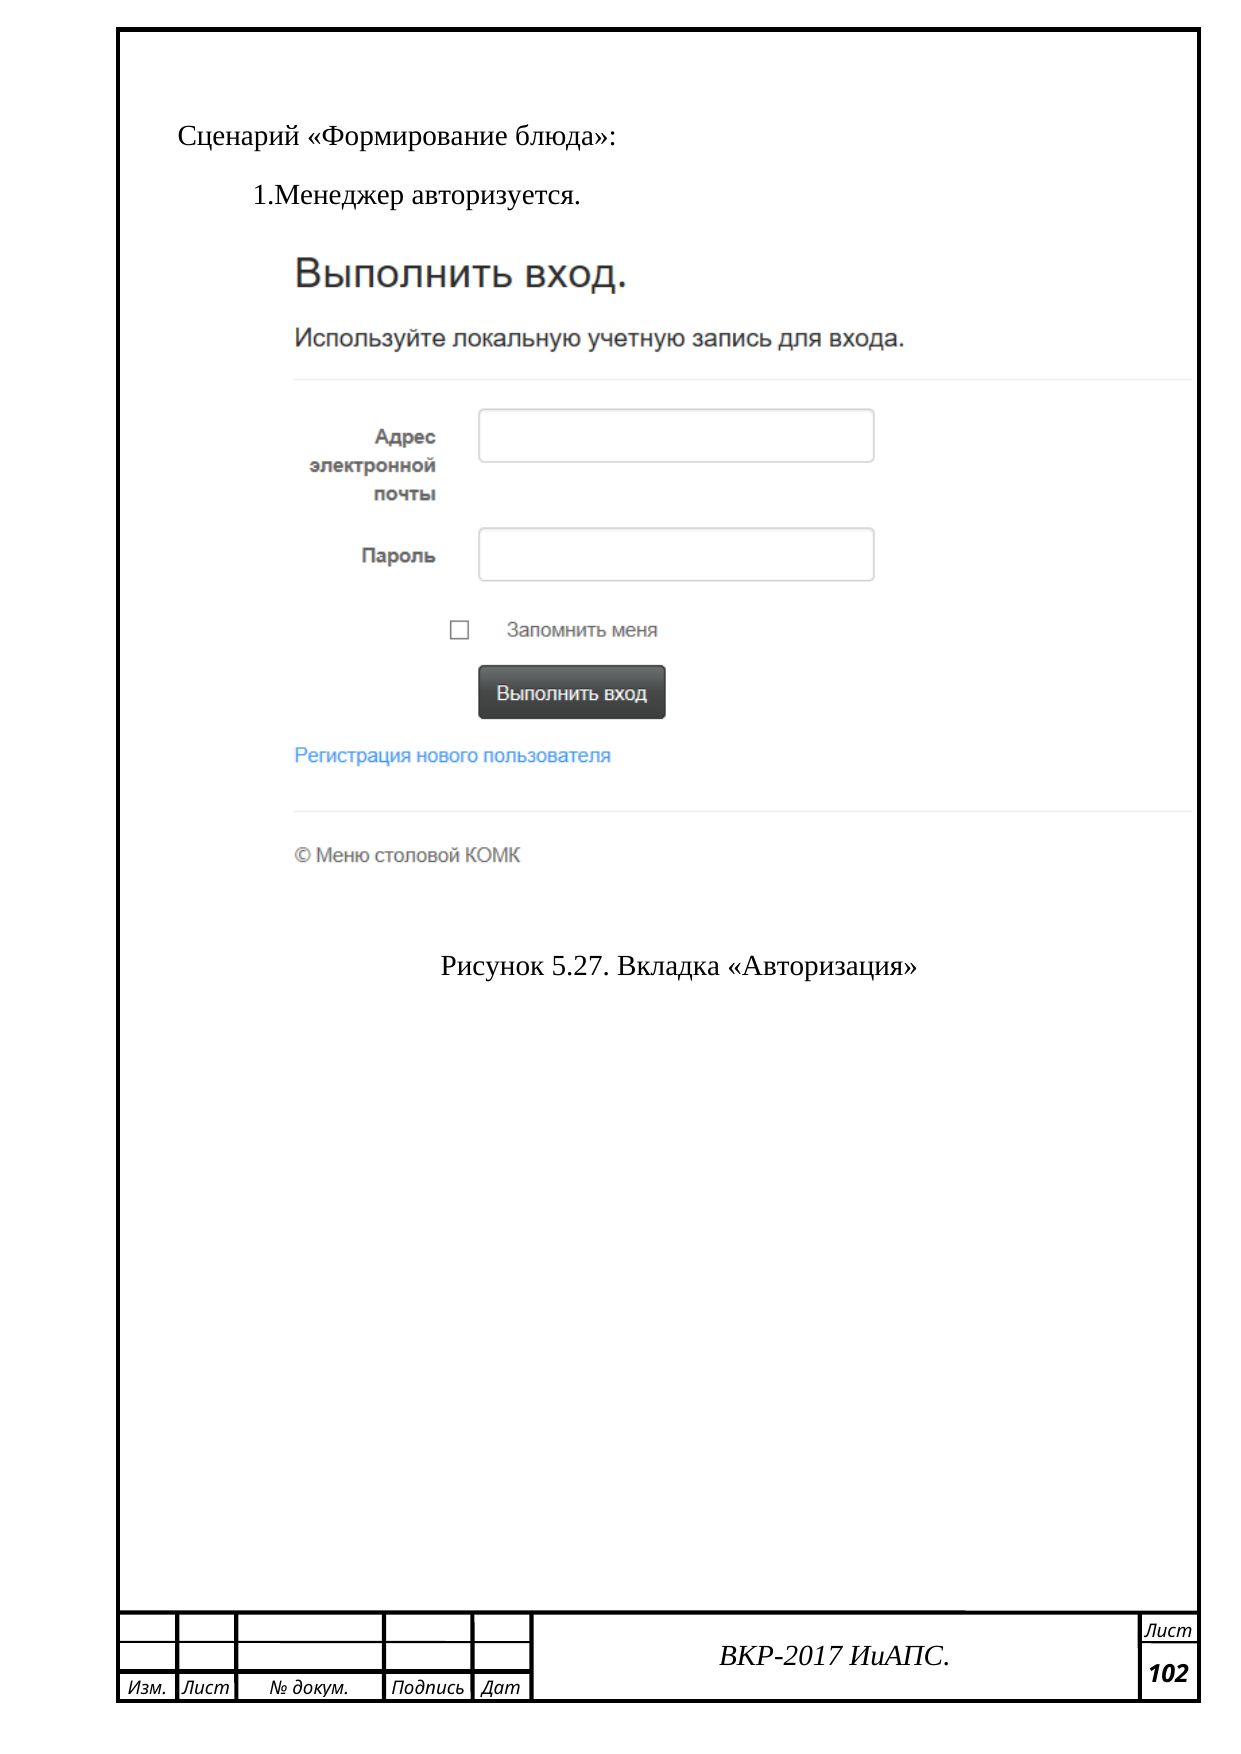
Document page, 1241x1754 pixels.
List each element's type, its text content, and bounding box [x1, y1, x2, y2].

picture [252, 236, 1193, 923]
text Рисунок 5.27. Вкладка «Авторизация» [177, 948, 1181, 981]
text Сценарий «Формирование блюда»: [177, 118, 1181, 152]
text 1.Менеджер авторизуется. [252, 177, 1181, 211]
